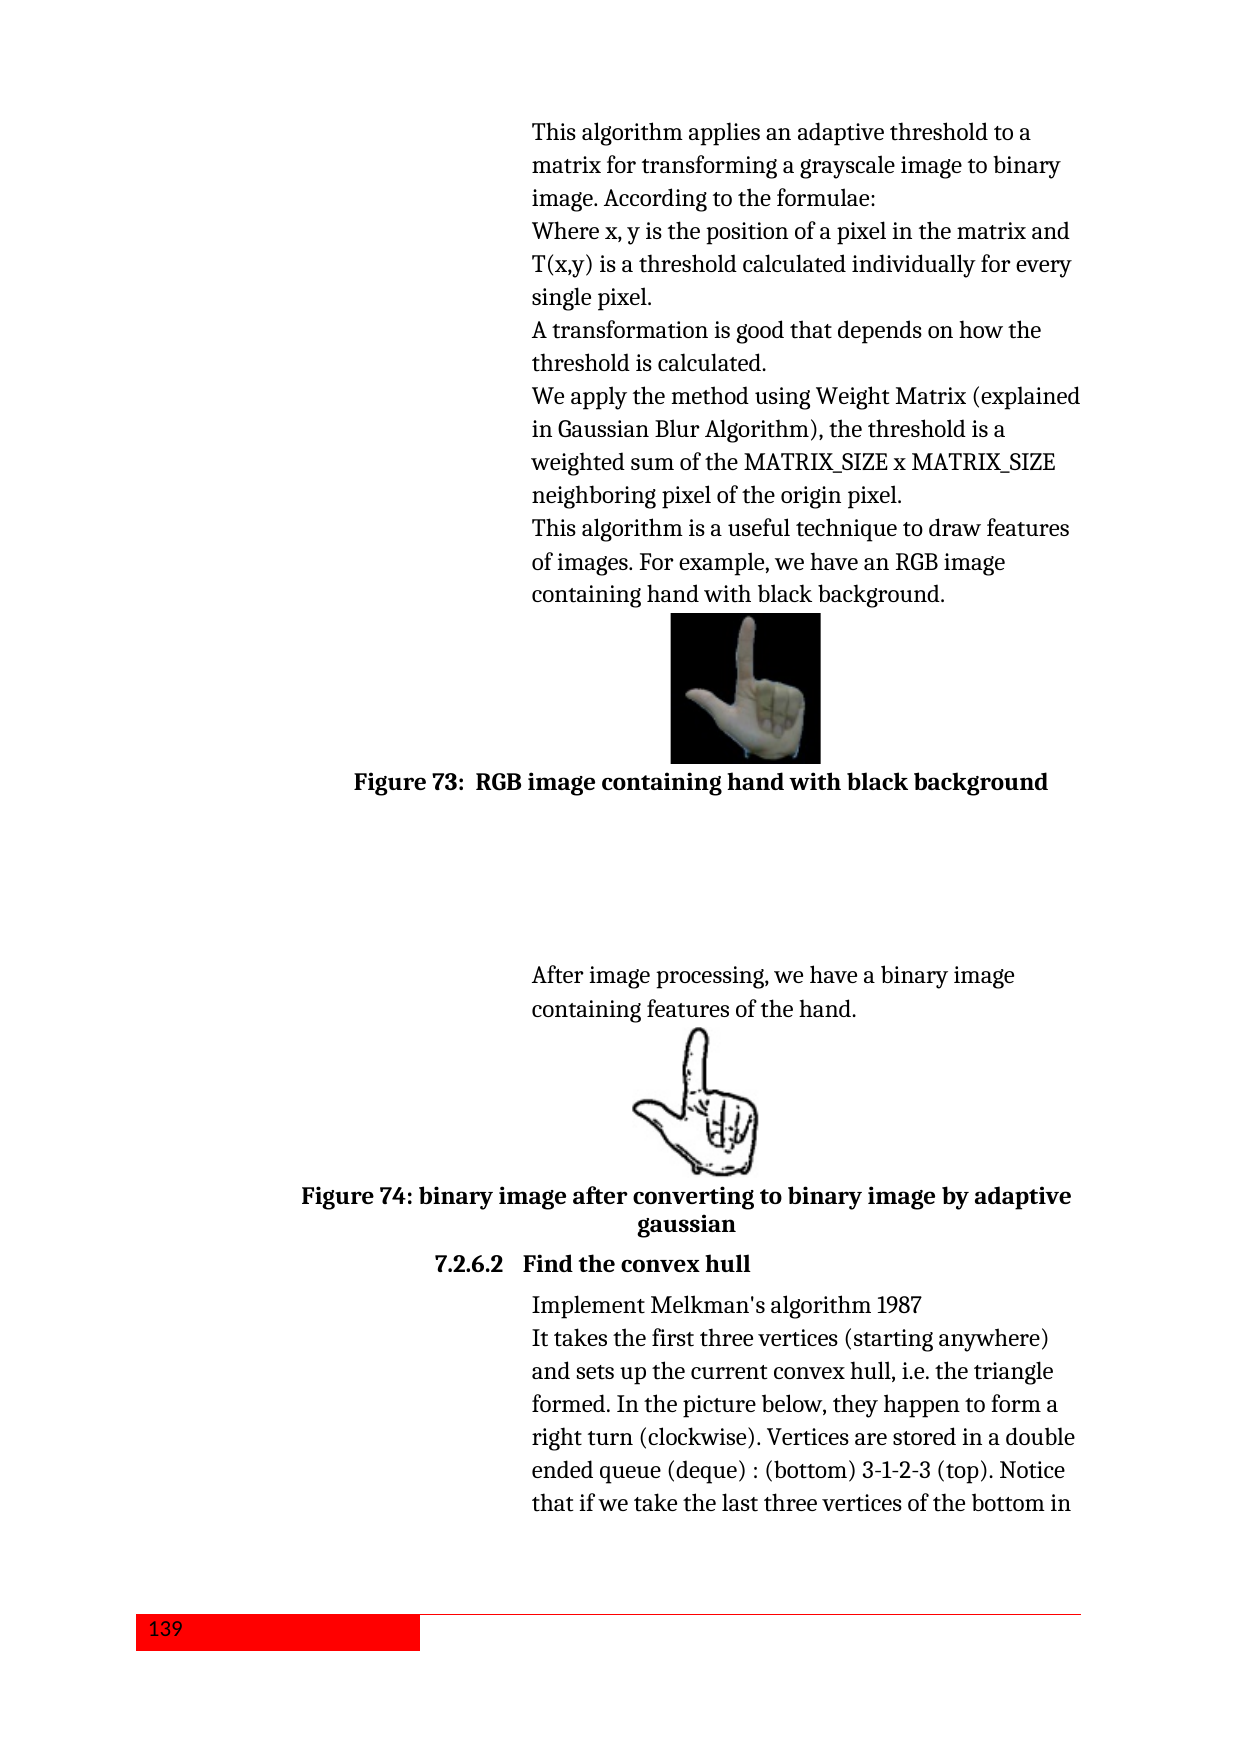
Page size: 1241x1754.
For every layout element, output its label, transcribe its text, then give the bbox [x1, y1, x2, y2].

text This algorithm is a useful technique to draw features of images. For example, we have an RGB image containing hand with black background. [532, 514, 1092, 609]
subtitle Find the convex hull [435, 1249, 1092, 1278]
list Figure 74: binary image after converting to binary image by adaptive gaussian [281, 1182, 1092, 1239]
text We apply the method using Weight Matrix (explained in Gaussian Blur Algorithm), the threshold is a weighted sum of the MATRIX_SIZE x MATRIX_SIZE neighboring pixel of the origin pixel. [532, 382, 1092, 510]
picture [620, 1027, 770, 1178]
list Figure 73: RGB image containing hand with black background [310, 768, 1092, 796]
text A transformation is good that depends on how the threshold is calculated. [532, 316, 1092, 378]
text Where x, y is the position of a pixel in the matrix and T(x,y) is a threshold calculated individually for every single pixel. [532, 217, 1092, 312]
text Implement Melkman's algorithm 1987 [532, 1291, 1092, 1319]
text After image processing, we have a binary image containing features of the hand. [532, 961, 1092, 1023]
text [532, 1324, 1092, 1518]
text This algorithm applies an adaptive threshold to a matrix for transforming a grayscale image to binary image. According to the formulae: [532, 118, 1092, 213]
picture [670, 613, 821, 764]
